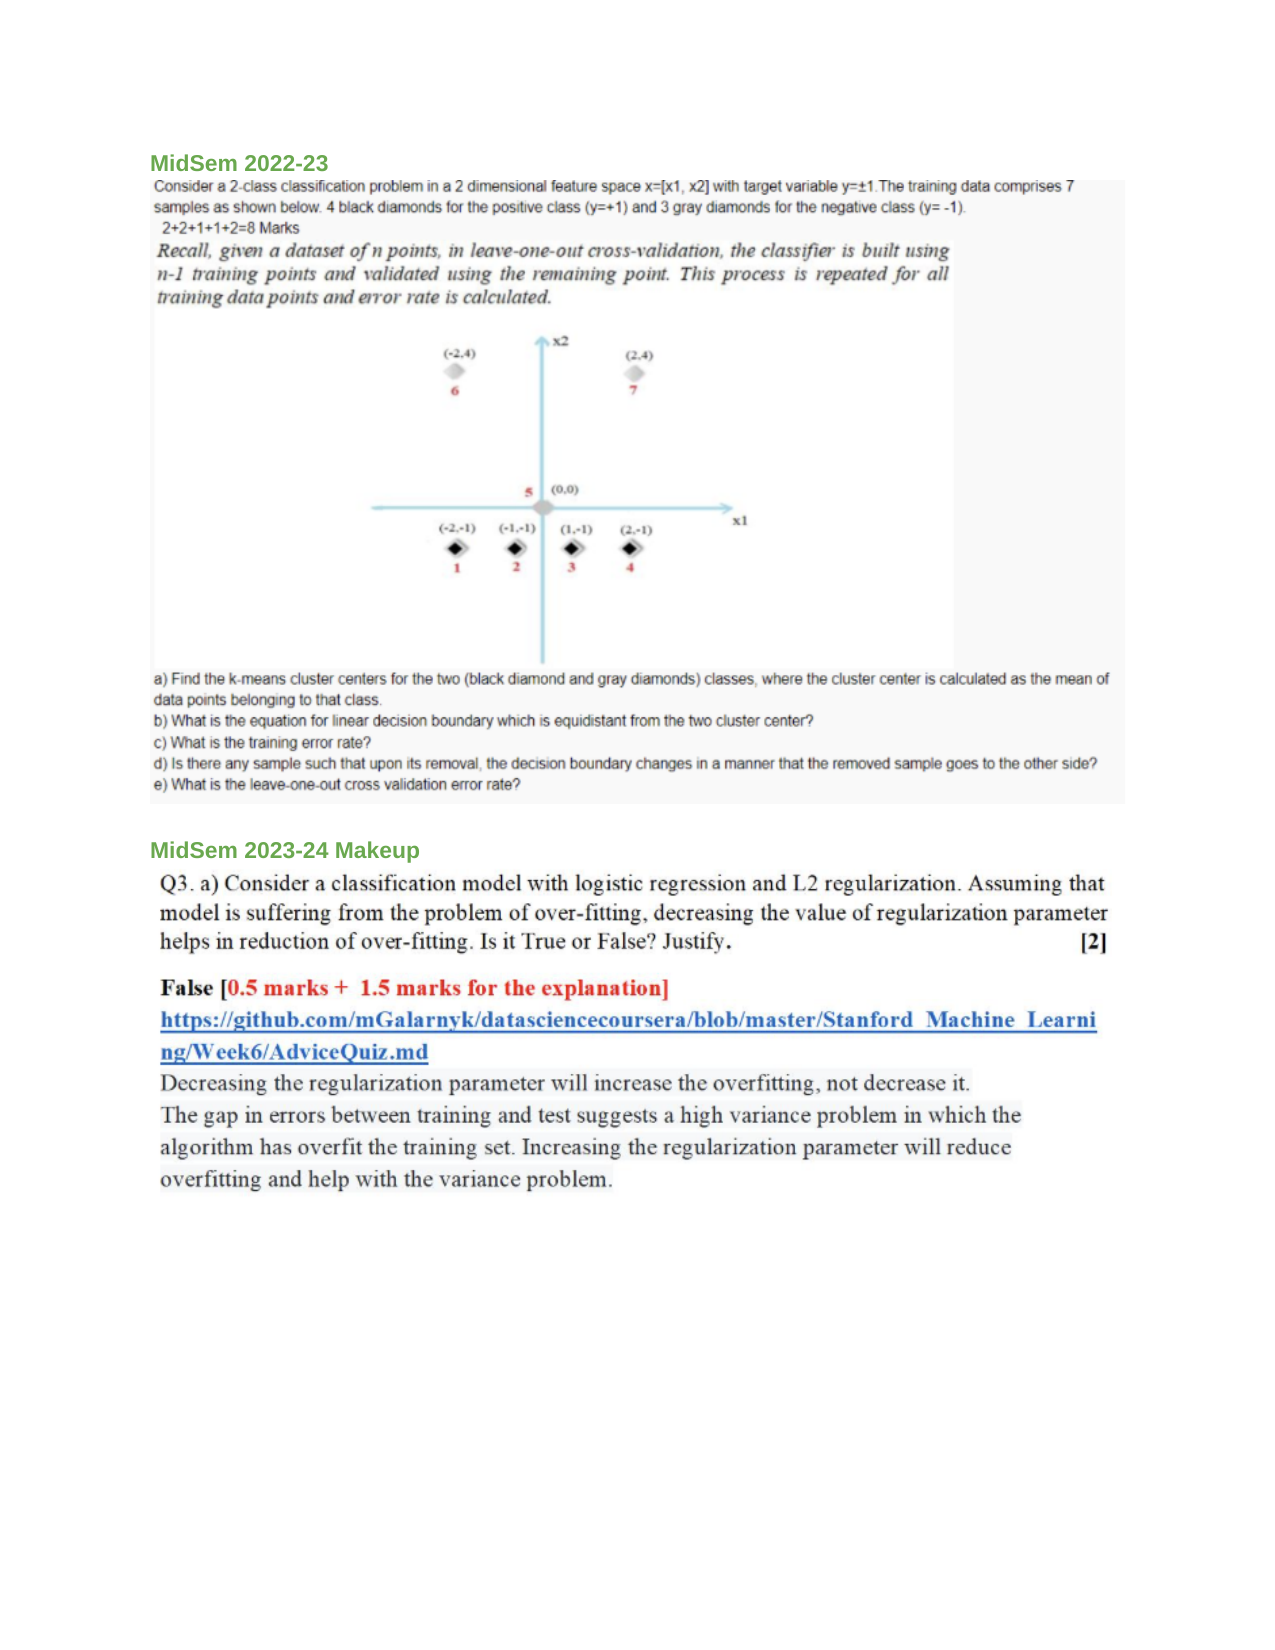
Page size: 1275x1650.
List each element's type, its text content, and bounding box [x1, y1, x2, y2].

text MidSem 2023-24 Makeup [150, 837, 1125, 863]
picture [150, 180, 1125, 804]
picture [150, 960, 1125, 1207]
text MidSem 2022-23 [150, 150, 1125, 176]
picture [150, 867, 1125, 957]
